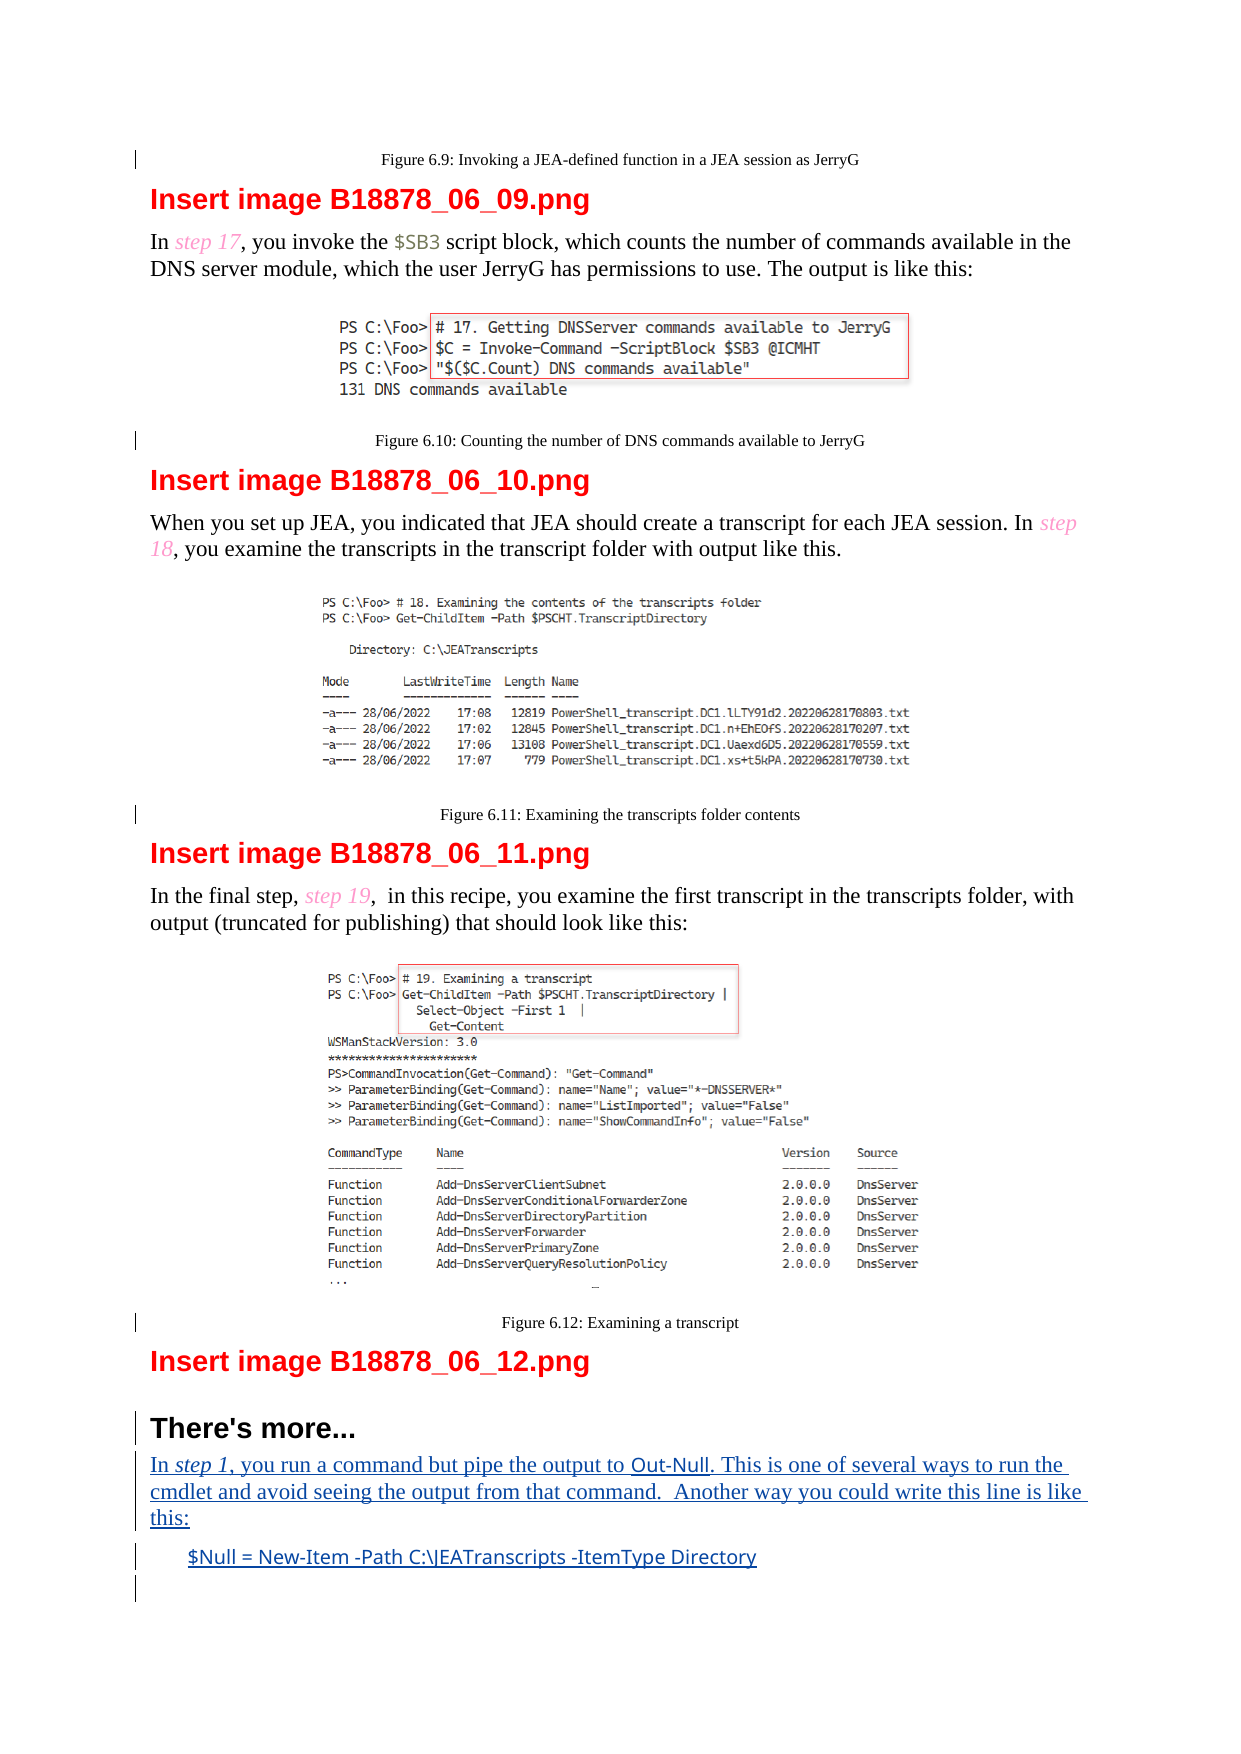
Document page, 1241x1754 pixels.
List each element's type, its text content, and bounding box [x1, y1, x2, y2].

picture [327, 306, 918, 407]
text Figure 6.11: Examining the transcripts folder contents [150, 805, 1090, 824]
picture [316, 960, 929, 1288]
text When you set up JEA, you indicated that JEA should create a transcript for each JEA session. In step 18, you examine the transcripts in the transcript folder with output like this. [150, 509, 1090, 562]
text In step 17, you invoke the $SB3 script block, which counts the number of commands available in the DNS server module, which the user JerryG has permissions to use. The output is like this: [150, 228, 1090, 281]
text Figure 6.12: Examining a transcript [150, 1312, 1090, 1332]
text In the final step, step 19, in this recipe, you examine the first transcript in the transcripts folder, with output (truncated for publishing) that should look like this: [150, 883, 1090, 935]
text Insert image B18878_06_10.png [150, 463, 1090, 496]
text Insert image B18878_06_12.png [150, 1344, 1090, 1378]
text Figure 6.9: Invoking a JEA-defined function in a JEA session as JerryG [150, 150, 1090, 169]
text Insert image B18878_06_11.png [150, 837, 1090, 870]
subtitle There's more... [150, 1411, 1090, 1444]
text Figure 6.10: Counting the number of DNS commands available to JerryG [150, 431, 1090, 450]
picture [311, 586, 934, 780]
text Insert image B18878_06_09.png [150, 182, 1090, 215]
